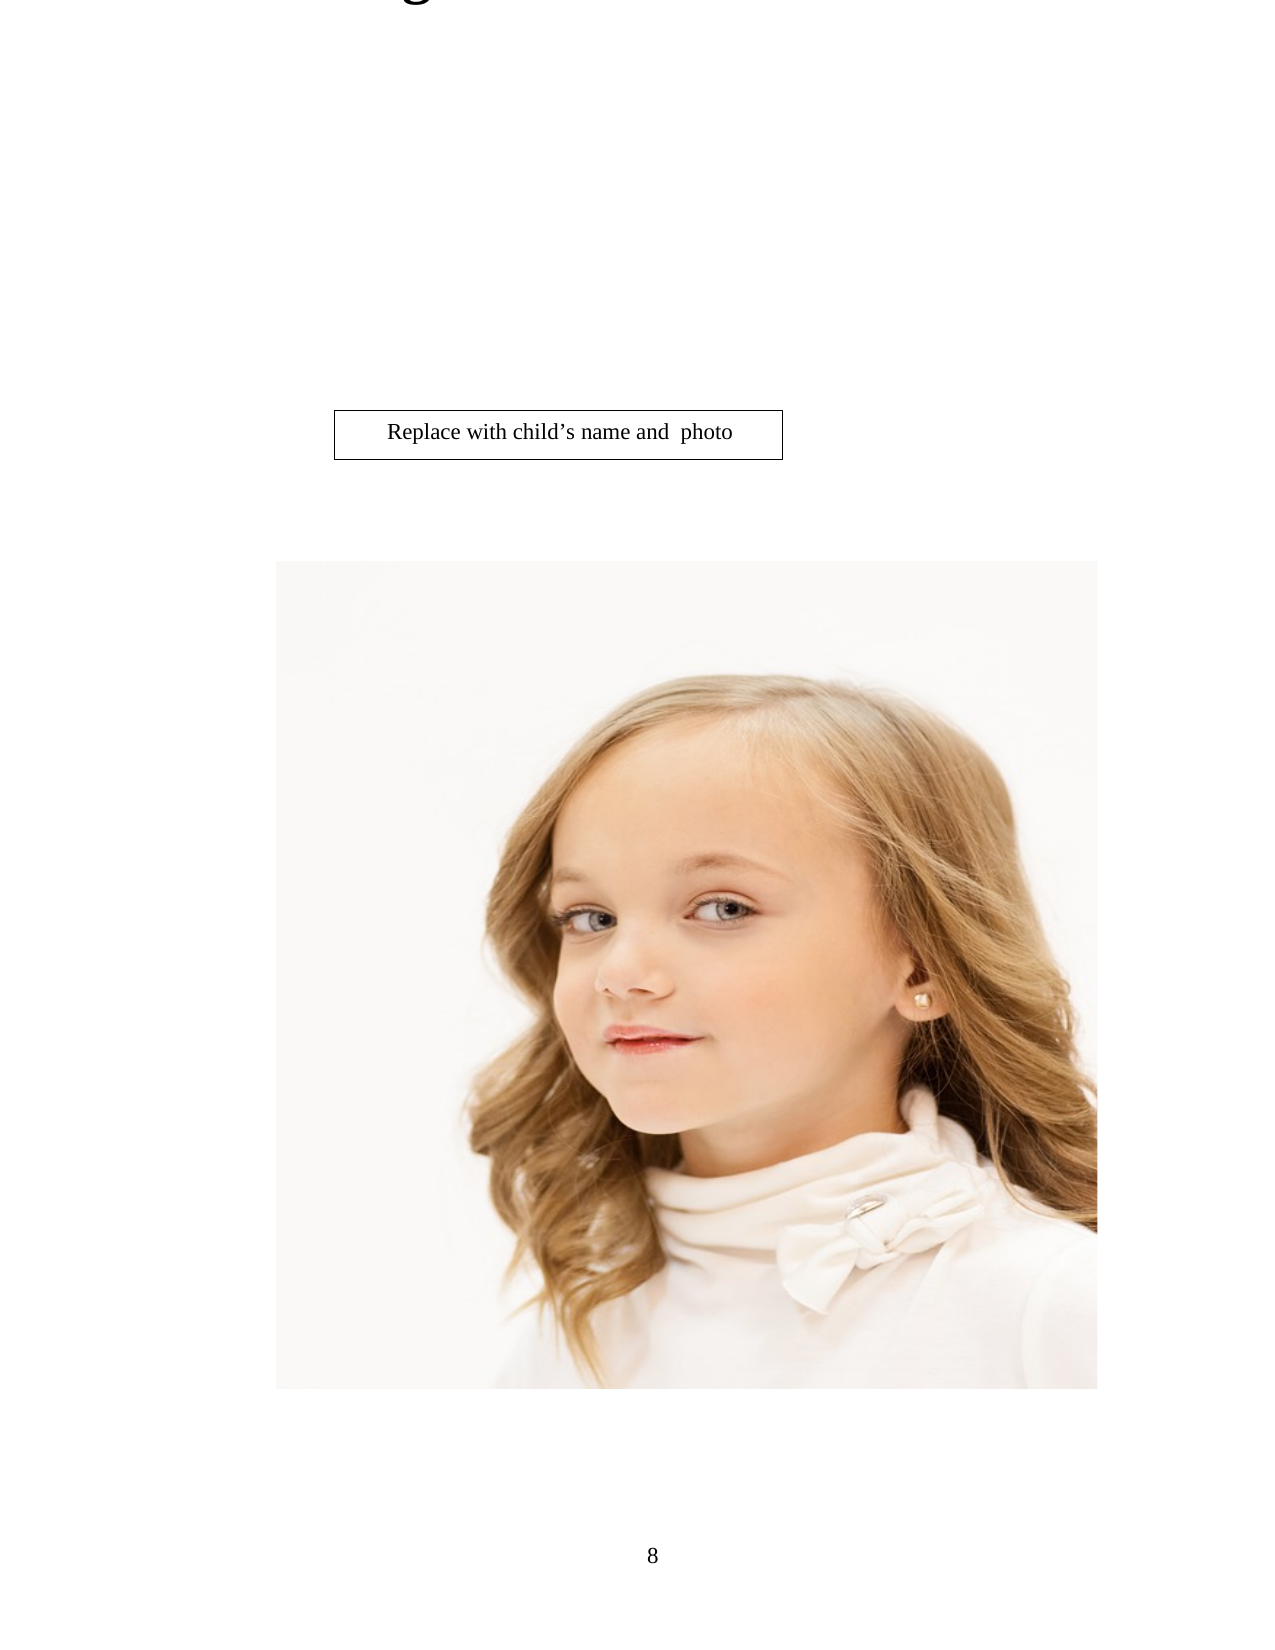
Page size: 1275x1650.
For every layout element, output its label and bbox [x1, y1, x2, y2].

picture [276, 561, 1098, 1389]
